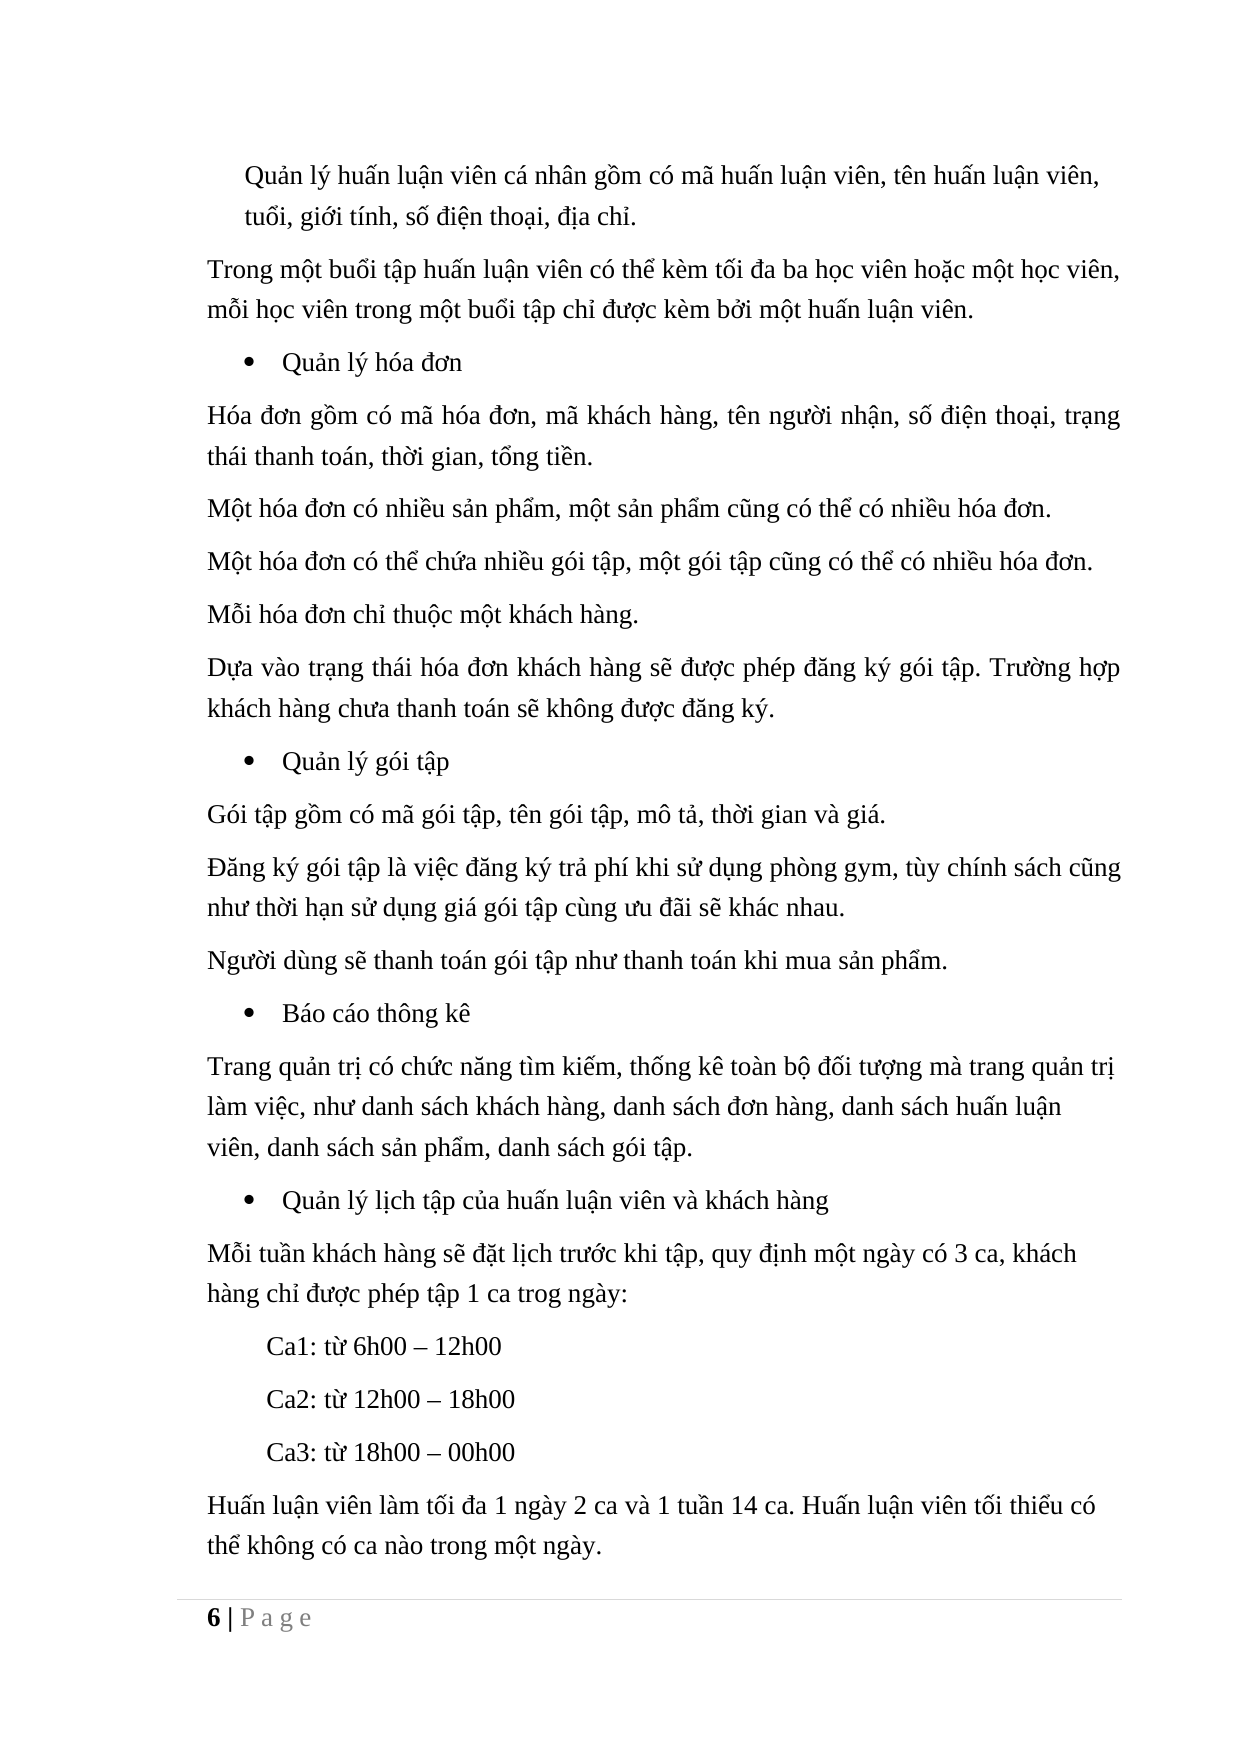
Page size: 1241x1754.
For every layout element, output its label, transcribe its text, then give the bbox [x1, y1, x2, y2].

text Một hóa đơn có thể chứa nhiều gói tập, một gói tập cũng có thể có nhiều hóa đơn. [207, 545, 1122, 577]
text Trang quản trị có chức năng tìm kiếm, thống kê toàn bộ đối tượng mà trang quản trị làm việc, như danh sách khách hàng, danh sách đơn hàng, danh sách huấn luận viên, danh sách sản phẩm, danh sách gói tập. [207, 1050, 1122, 1162]
text Trong một buổi tập huấn luận viên có thể kèm tối đa ba học viên hoặc một học viên, mỗi học viên trong một buổi tập chỉ được kèm bởi một huấn luận viên. [207, 253, 1122, 324]
list Quản lý huấn luận viên cá nhân gồm có mã huấn luận viên, tên huấn luận viên, tuổi, giới tính, số điện thoại, địa chỉ. [244, 159, 1122, 231]
list Quản lý gói tập [244, 744, 1122, 776]
text Dựa vào trạng thái hóa đơn khách hàng sẽ được phép đăng ký gói tập. Trường hợp khách hàng chưa thanh toán sẽ không được đăng ký. [207, 651, 1122, 723]
text Đăng ký gói tập là việc đăng ký trả phí khi sử dụng phòng gym, tùy chính sách cũng như thời hạn sử dụng giá gói tập cùng ưu đãi sẽ khác nhau. [207, 851, 1122, 922]
text Huấn luận viên làm tối đa 1 ngày 2 ca và 1 tuần 14 ca. Huấn luận viên tối thiểu có thể không có ca nào trong một ngày. [207, 1489, 1122, 1561]
text Ca1: từ 6h00 – 12h00 [236, 1330, 1122, 1361]
text Mỗi hóa đơn chỉ thuộc một khách hàng. [207, 598, 1122, 629]
list Quản lý lịch tập của huấn luận viên và khách hàng [244, 1184, 1122, 1215]
text Ca2: từ 12h00 – 18h00 [236, 1383, 1122, 1414]
text Người dùng sẽ thanh toán gói tập như thanh toán khi mua sản phẩm. [207, 944, 1122, 975]
list Báo cáo thông kê [244, 997, 1122, 1028]
text Hóa đơn gồm có mã hóa đơn, mã khách hàng, tên người nhận, số điện thoại, trạng thái thanh toán, thời gian, tổng tiền. [207, 399, 1122, 471]
text Ca3: từ 18h00 – 00h00 [236, 1436, 1122, 1467]
text Một hóa đơn có nhiều sản phẩm, một sản phẩm cũng có thể có nhiều hóa đơn. [207, 492, 1122, 524]
text Gói tập gồm có mã gói tập, tên gói tập, mô tả, thời gian và giá. [207, 798, 1122, 829]
text Mỗi tuần khách hàng sẽ đặt lịch trước khi tập, quy định một ngày có 3 ca, khách hàng chỉ được phép tập 1 ca trog ngày: [207, 1237, 1122, 1308]
list Quản lý hóa đơn [244, 346, 1122, 377]
